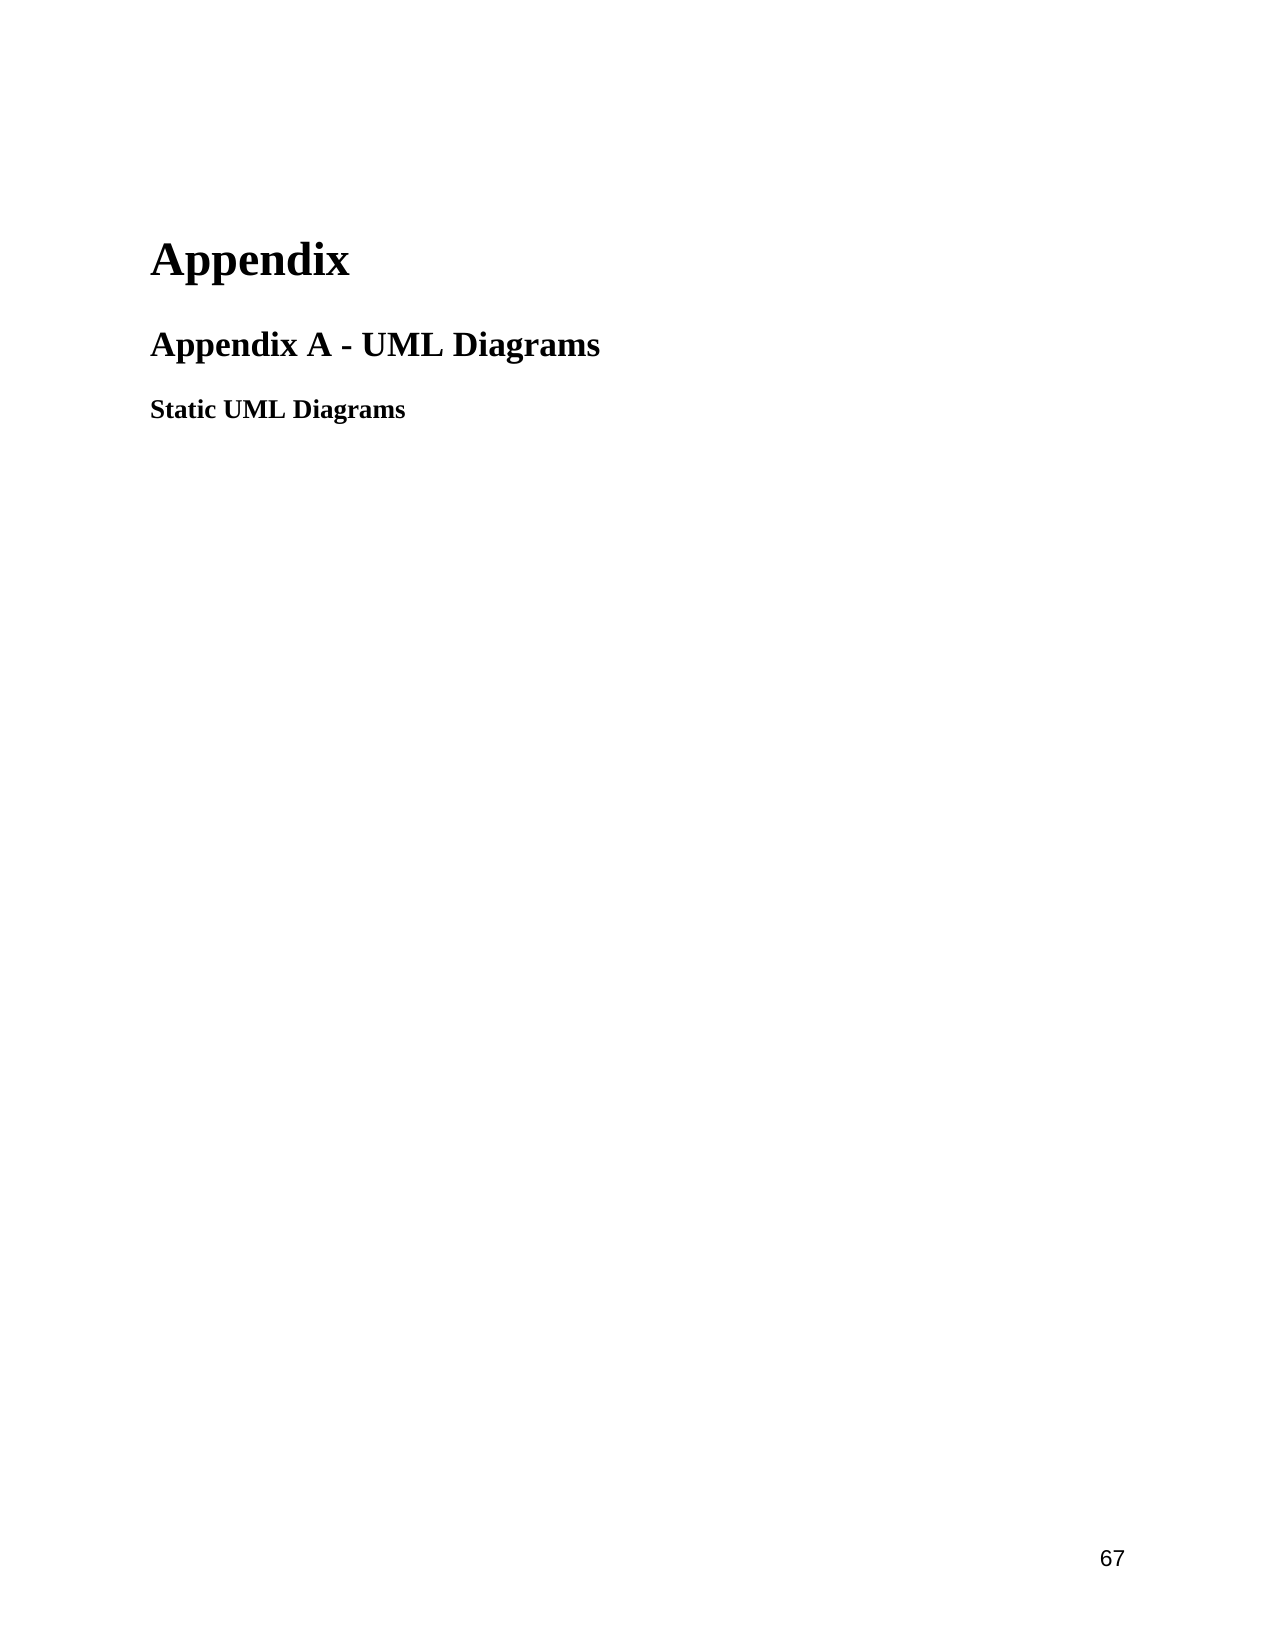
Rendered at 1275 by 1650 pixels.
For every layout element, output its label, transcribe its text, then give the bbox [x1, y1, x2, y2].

subtitle Appendix A - UML Diagrams [150, 323, 1125, 364]
subtitle Static UML Diagrams [150, 393, 1125, 424]
subtitle Appendix [150, 230, 1125, 285]
